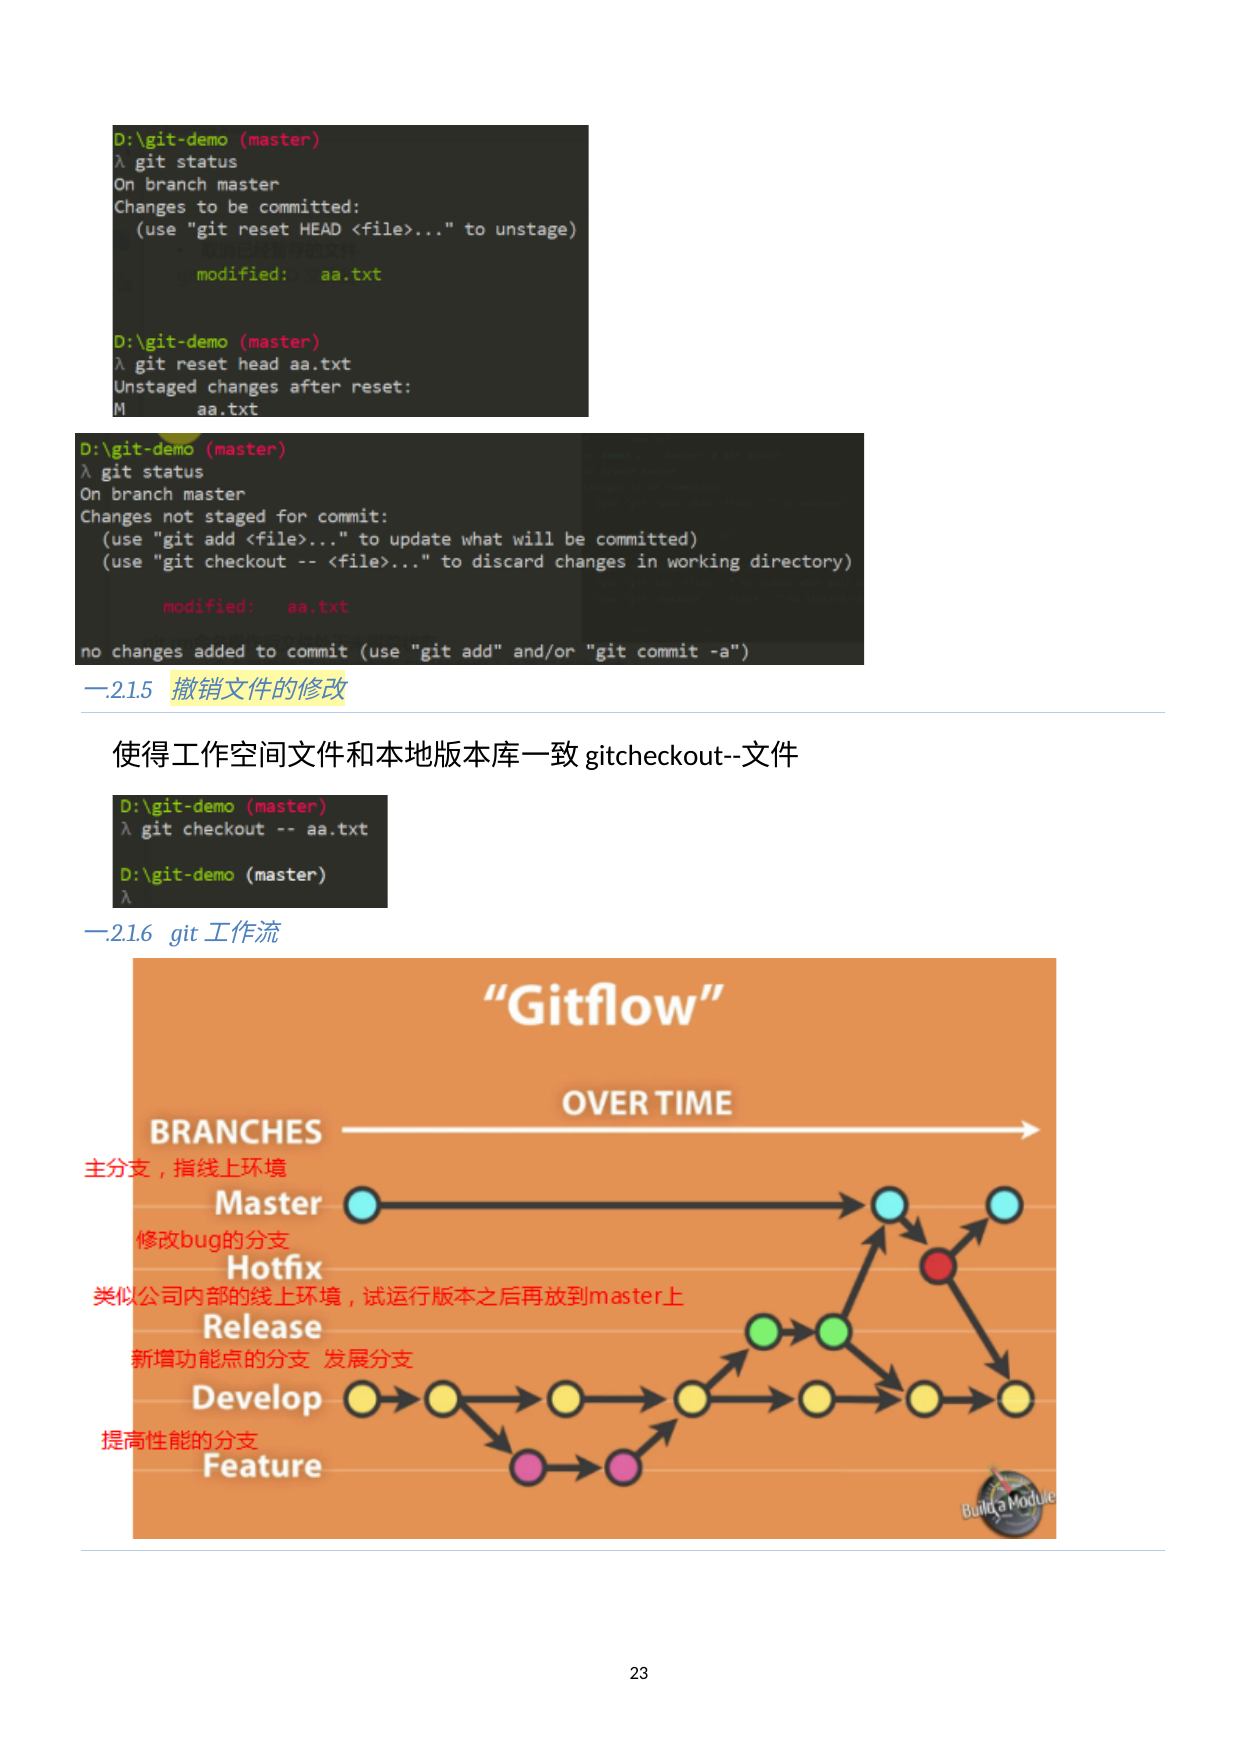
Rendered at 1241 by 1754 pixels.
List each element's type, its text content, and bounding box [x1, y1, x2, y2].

subtitle 撤销文件的修改 [81, 668, 1165, 712]
picture [81, 958, 1057, 1539]
picture [75, 433, 865, 665]
picture [112, 795, 388, 908]
picture [112, 125, 589, 417]
text 使得工作空间文件和本地版本库一致gitcheckout--文件 [75, 713, 1165, 792]
